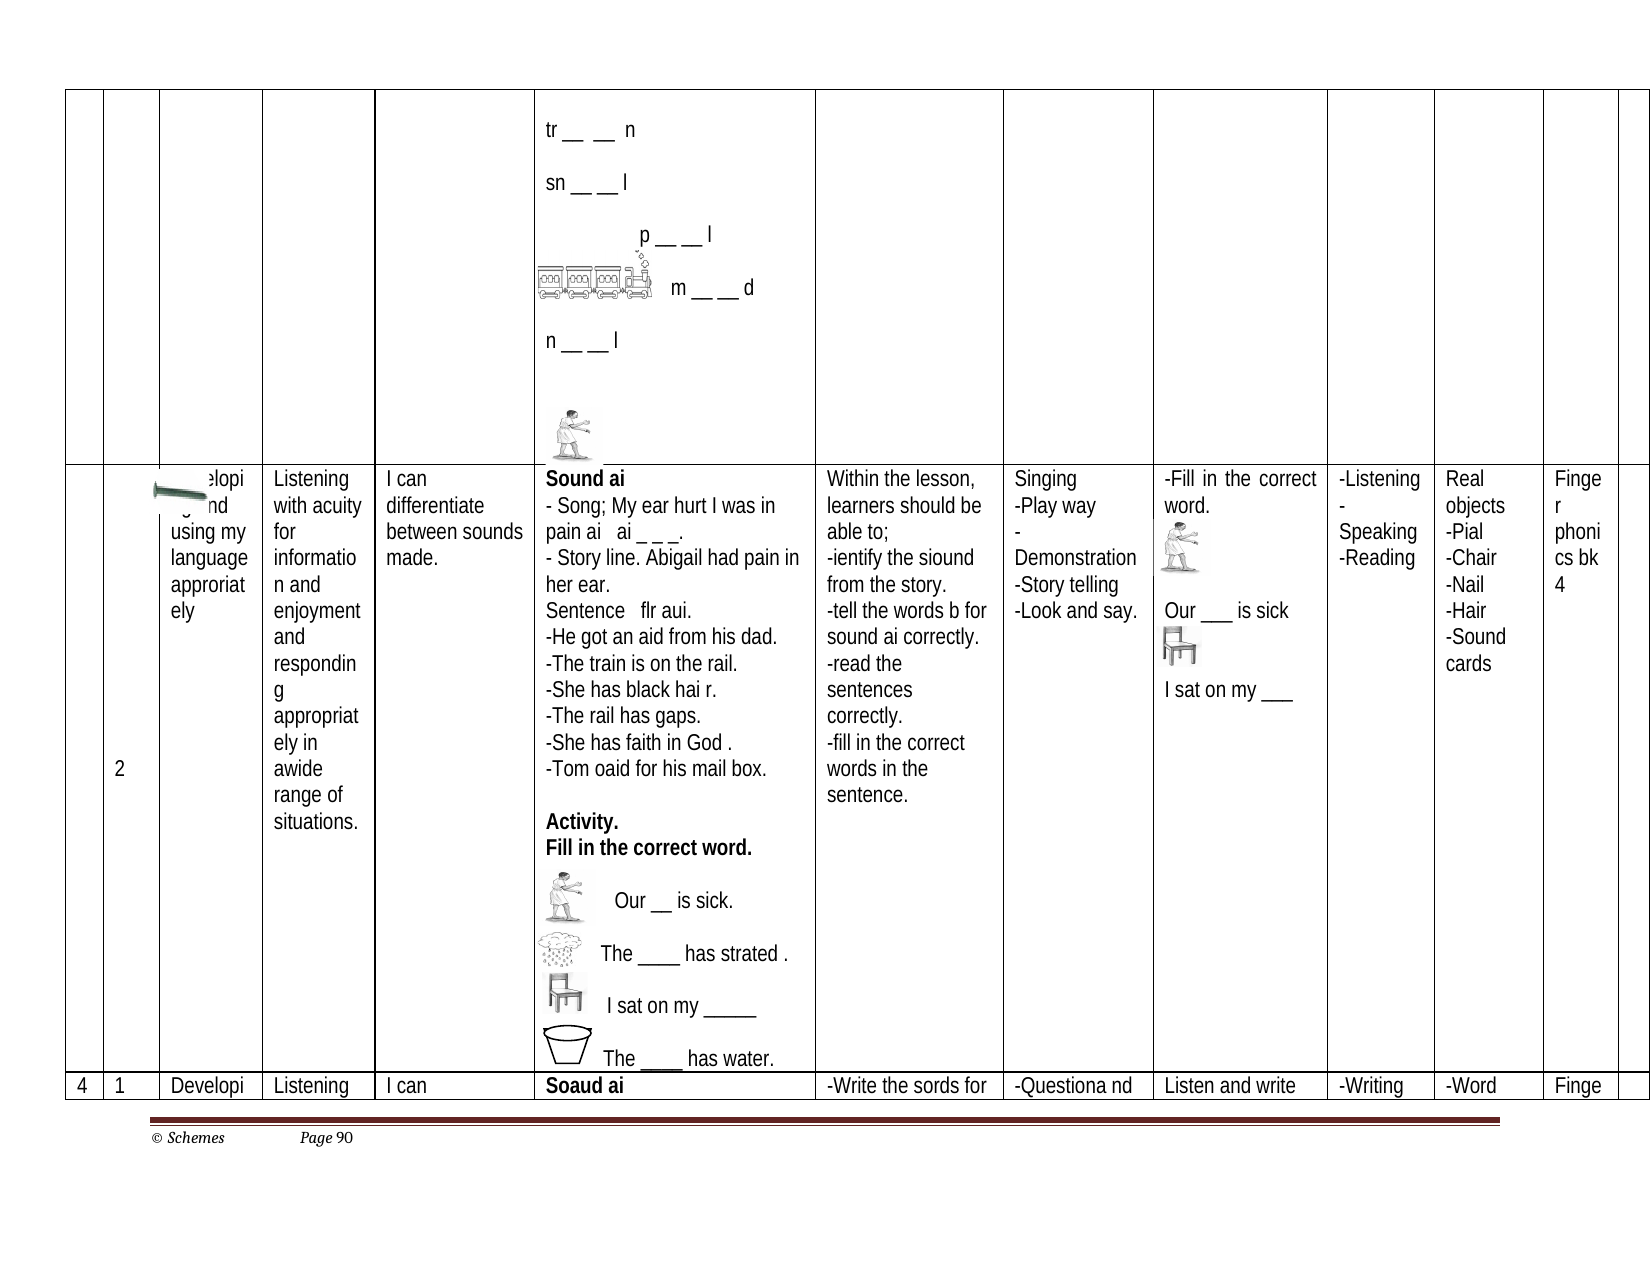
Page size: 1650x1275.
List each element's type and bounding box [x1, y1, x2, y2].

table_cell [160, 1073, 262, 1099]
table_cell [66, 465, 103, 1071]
picture [148, 469, 210, 514]
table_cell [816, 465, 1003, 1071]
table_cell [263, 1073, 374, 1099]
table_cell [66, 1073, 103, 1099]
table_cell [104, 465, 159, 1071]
picture [1153, 519, 1212, 576]
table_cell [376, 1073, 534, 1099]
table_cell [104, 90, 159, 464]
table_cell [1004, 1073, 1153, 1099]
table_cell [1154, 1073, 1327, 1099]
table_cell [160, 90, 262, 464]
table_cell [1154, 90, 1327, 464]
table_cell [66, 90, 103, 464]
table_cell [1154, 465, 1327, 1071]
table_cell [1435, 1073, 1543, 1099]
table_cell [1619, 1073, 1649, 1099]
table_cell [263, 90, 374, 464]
picture [537, 250, 652, 299]
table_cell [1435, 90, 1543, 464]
picture [542, 972, 588, 1014]
picture [545, 407, 604, 465]
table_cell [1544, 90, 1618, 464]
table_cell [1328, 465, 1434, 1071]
picture [537, 869, 596, 926]
picture [1156, 626, 1202, 667]
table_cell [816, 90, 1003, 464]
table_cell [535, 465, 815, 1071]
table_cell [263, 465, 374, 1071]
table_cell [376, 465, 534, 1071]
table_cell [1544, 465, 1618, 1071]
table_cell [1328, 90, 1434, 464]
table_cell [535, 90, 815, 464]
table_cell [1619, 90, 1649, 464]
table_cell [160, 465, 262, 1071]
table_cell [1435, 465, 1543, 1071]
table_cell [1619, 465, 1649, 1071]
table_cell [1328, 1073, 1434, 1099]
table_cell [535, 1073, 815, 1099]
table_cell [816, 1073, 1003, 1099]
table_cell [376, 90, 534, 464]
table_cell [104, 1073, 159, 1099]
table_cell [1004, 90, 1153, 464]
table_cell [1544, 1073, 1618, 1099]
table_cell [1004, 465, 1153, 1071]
